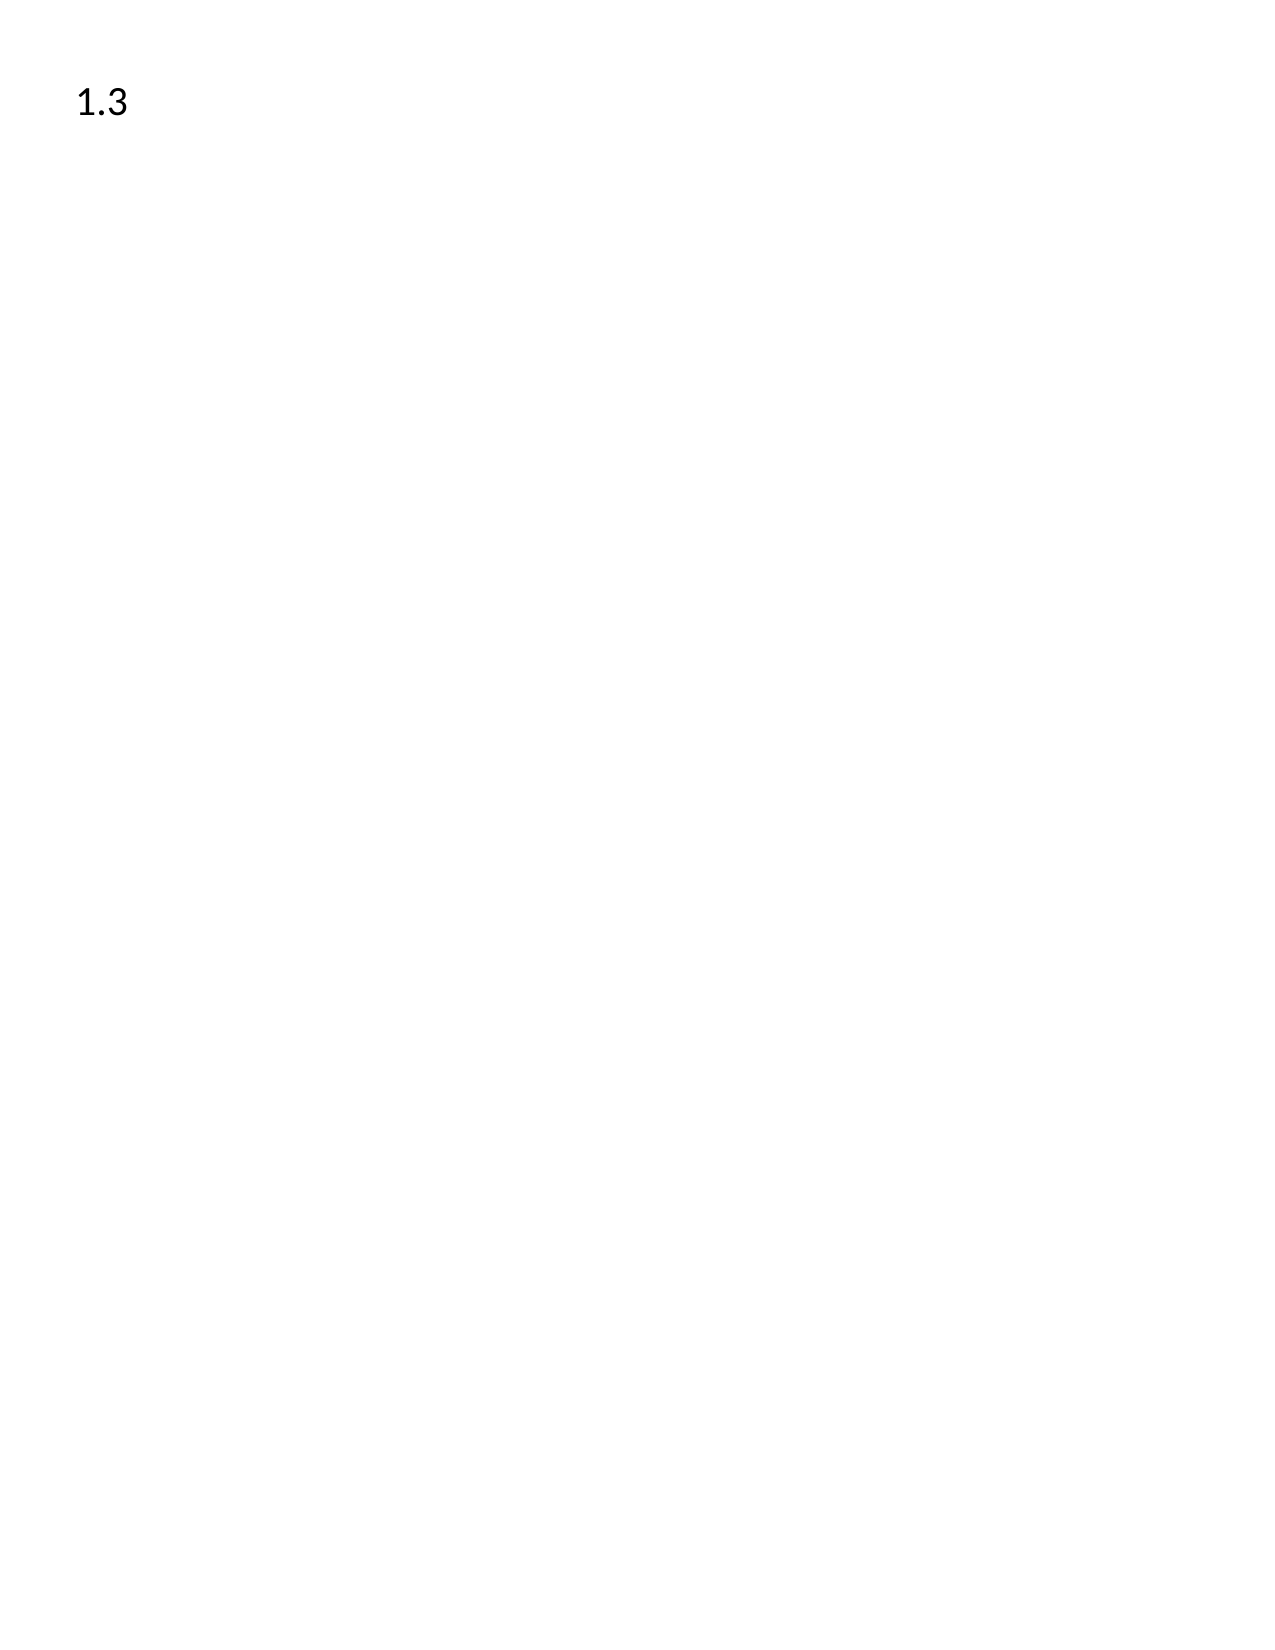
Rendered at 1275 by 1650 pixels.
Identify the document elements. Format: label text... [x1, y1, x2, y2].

text 1.3 [75, 75, 1200, 126]
